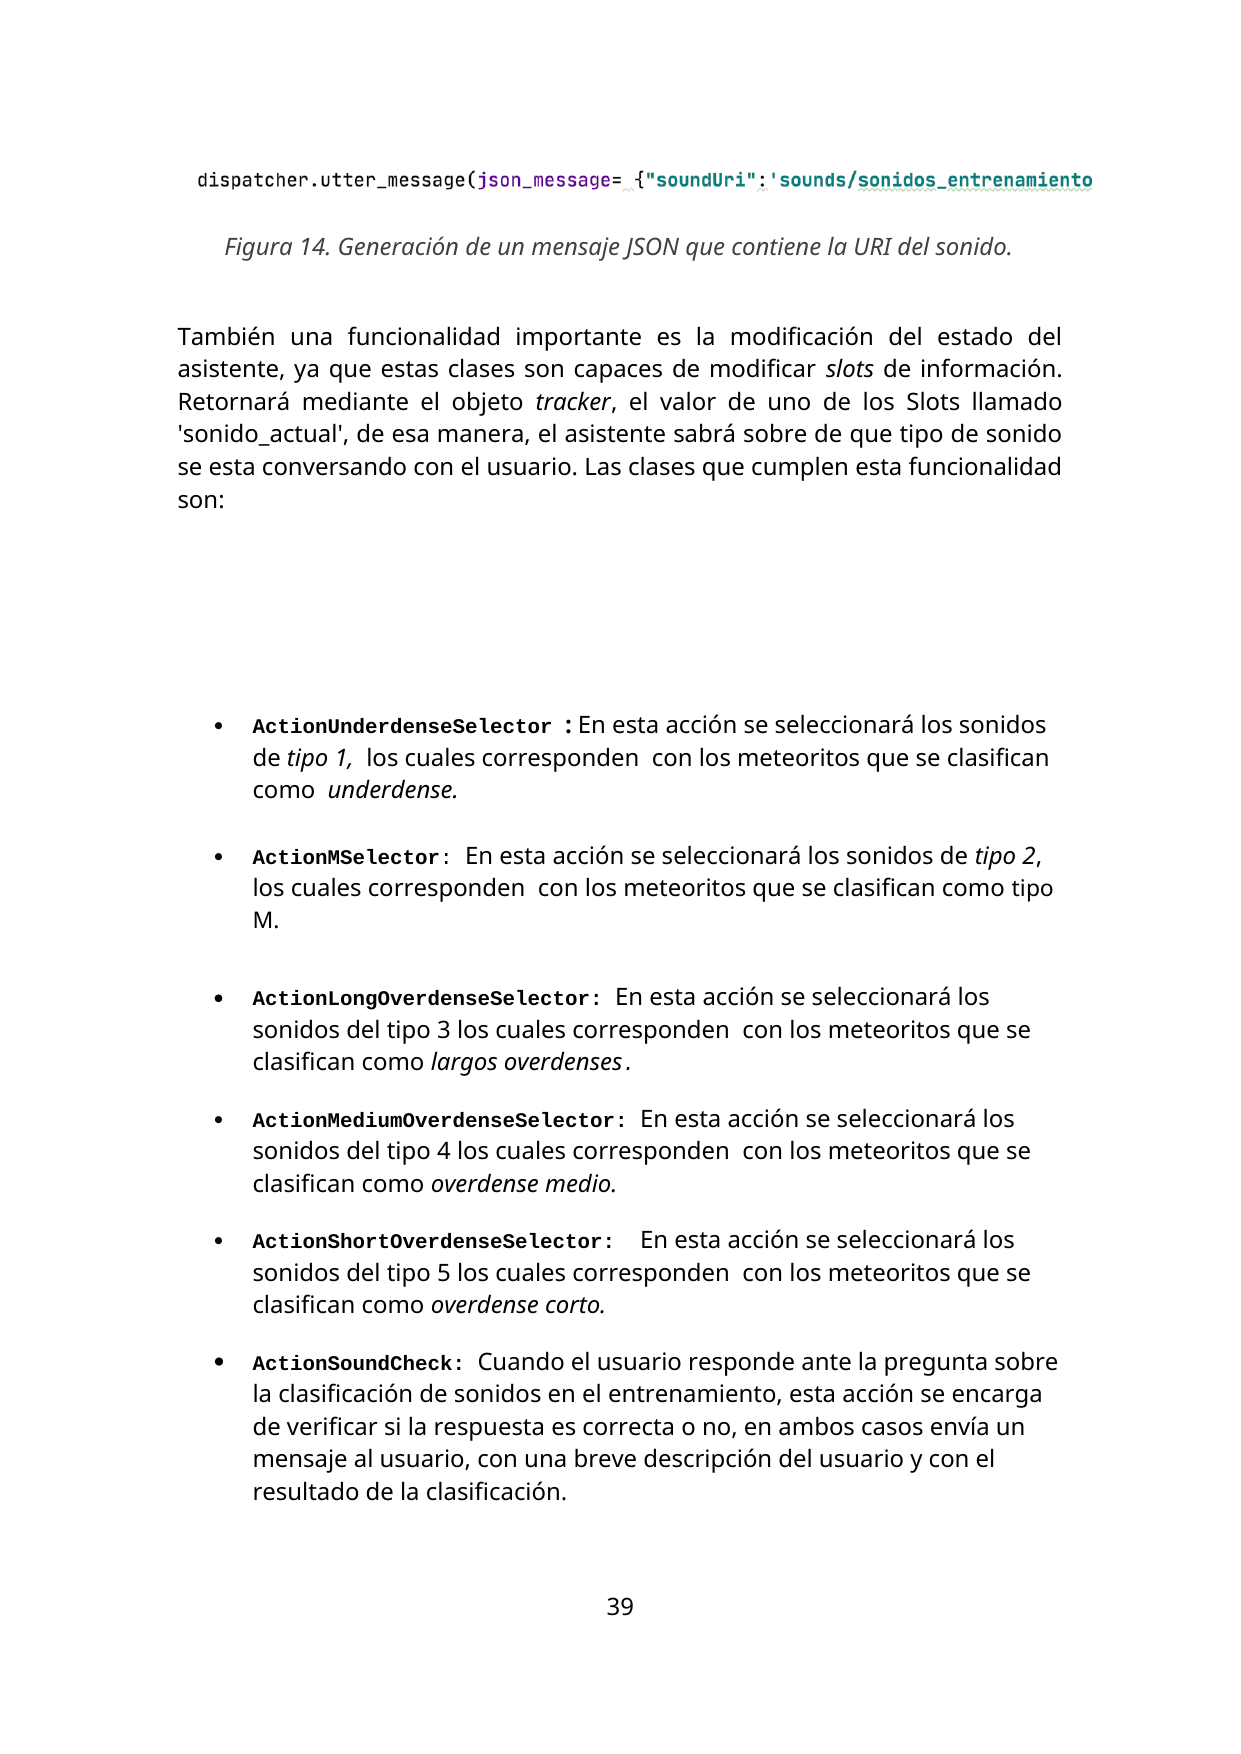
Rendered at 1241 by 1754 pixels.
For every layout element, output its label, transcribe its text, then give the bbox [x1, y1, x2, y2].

list ActionMediumOverdenseSelector: En esta acción se seleccionará los sonidos del tipo 4 los cuales corresponden con los meteoritos que se clasifican como overdense medio. [215, 1101, 1063, 1223]
text También una funcionalidad importante es la modificación del estado del asistente, ya que estas clases son capaces de modificar slots de información. Retornará mediante el objeto tracker, el valor de uno de los Slots llamado 'sonido_actual', de esa manera, el asistente sabrá sobre de que tipo de sonido se esta conversando con el usuario. Las clases que cumplen esta funcionalidad son: [177, 319, 1063, 515]
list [215, 1344, 1063, 1507]
list ActionShortOverdenseSelector: En esta acción se seleccionará los sonidos del tipo 5 los cuales corresponden con los meteoritos que se clasifican como overdense corto. [215, 1223, 1063, 1321]
list ActionUnderdenseSelector : En esta acción se seleccionará los sonidos de tipo 1, los cuales corresponden con los meteoritos que se clasifican como underdense. [215, 708, 1063, 838]
picture [177, 163, 1092, 199]
list ActionLongOverdenseSelector: En esta acción se seleccionará los sonidos del tipo 3 los cuales corresponden con los meteoritos que se clasifican como largos overdenses. [215, 980, 1063, 1101]
list ActionMSelector: En esta acción se seleccionará los sonidos de tipo 2, los cuales corresponden con los meteoritos que se clasifican como tipo M. [215, 838, 1063, 935]
text Figura 14. Generación de un mensaje JSON que contiene la URI del sonido. [177, 229, 1063, 262]
